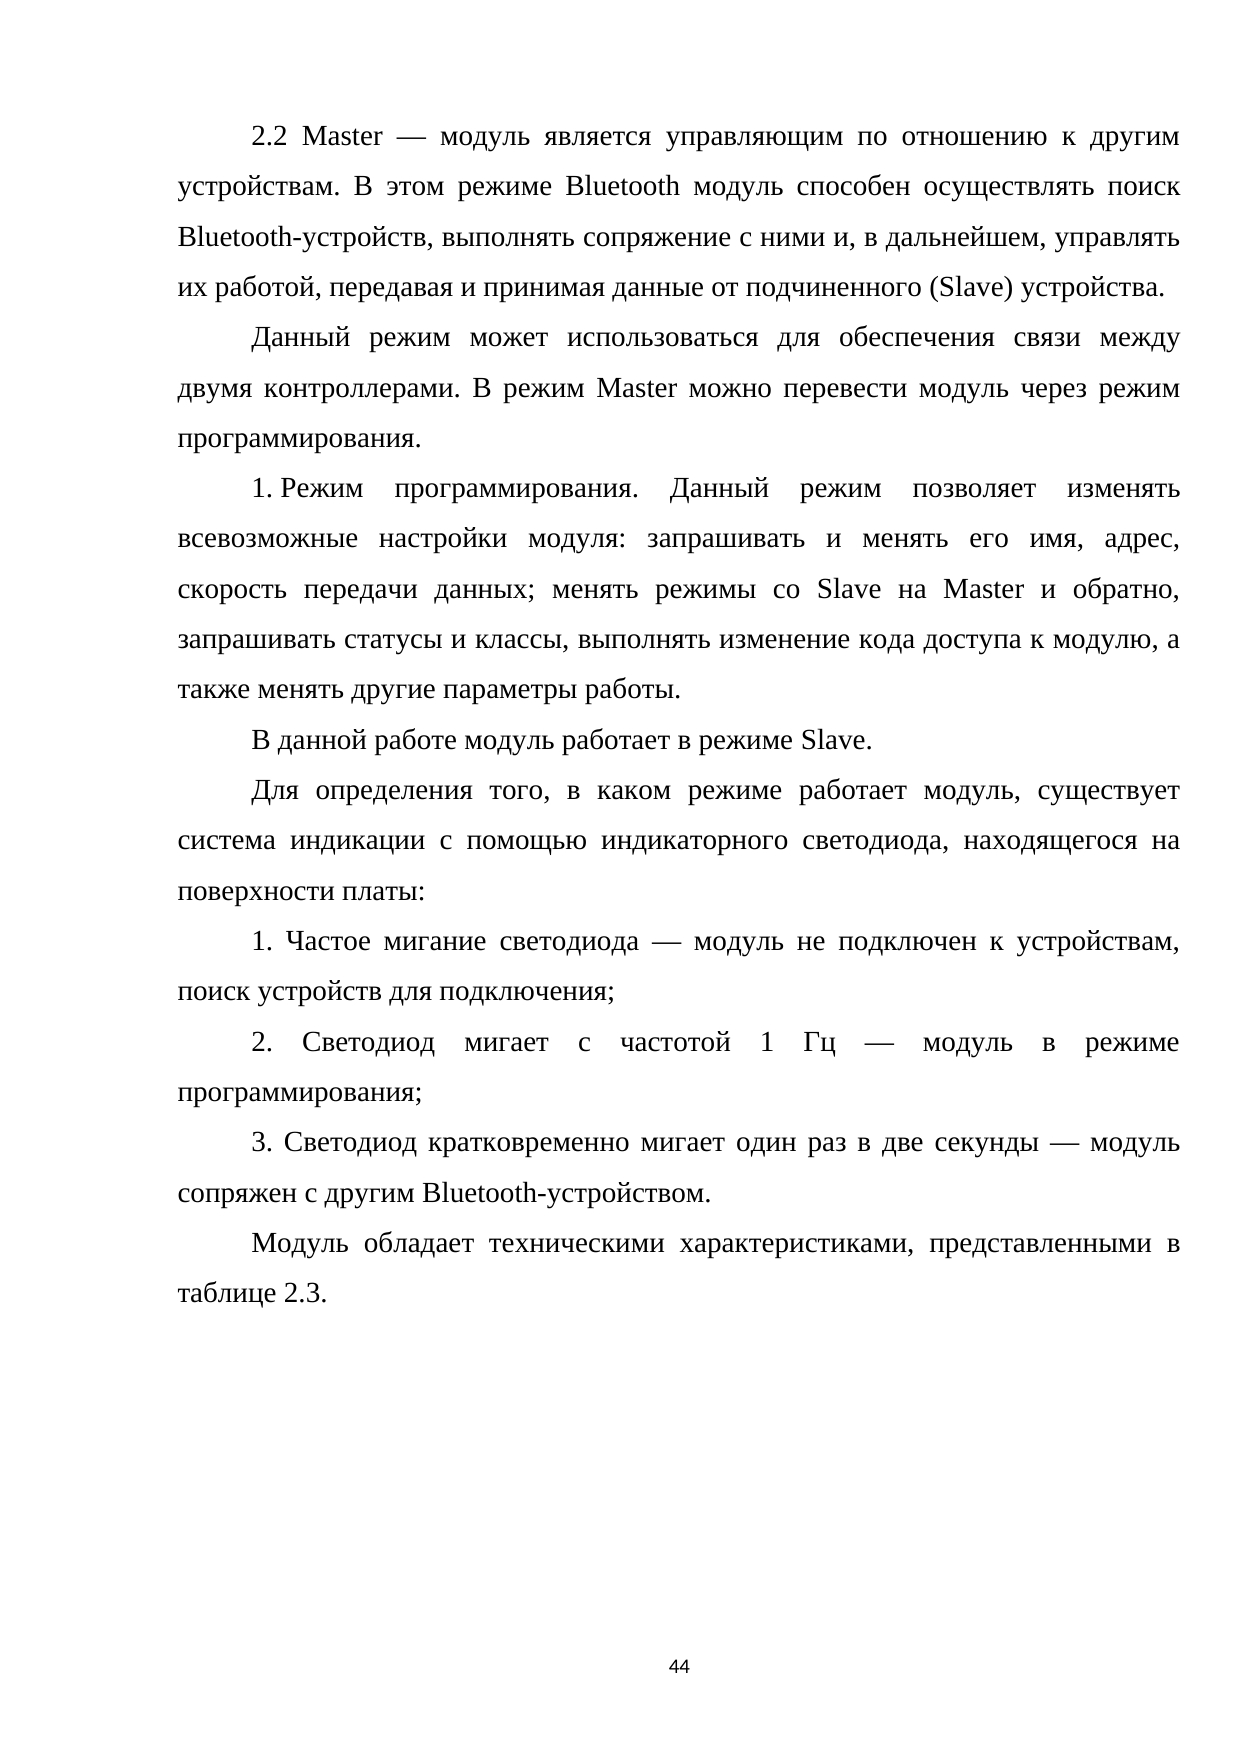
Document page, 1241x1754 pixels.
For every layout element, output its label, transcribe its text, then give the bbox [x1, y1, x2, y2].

text 3. Светодиод кратковременно мигает один раз в две секунды — модуль сопряжен с другим Bluetooth-устройством. [177, 1124, 1181, 1208]
text Модуль обладает техническими характеристиками, представленными в таблице 2.3. [177, 1225, 1181, 1309]
text Данный режим может использоваться для обеспечения связи между двумя контроллерами. В режим Master можно перевести модуль через режим программирования. [177, 319, 1181, 453]
text Для определения того, в каком режиме работает модуль, существует система индикации с помощью индикаторного светодиода, находящегося на поверхности платы: [177, 772, 1181, 906]
text В данной работе модуль работает в режиме Slave. [251, 722, 1181, 755]
text 1. Частое мигание светодиода — модуль не подключен к устройствам, поиск устройств для подключения; [177, 923, 1181, 1007]
text 2.2 Master — модуль является управляющим по отношению к другим устройствам. В этом режиме Bluetooth модуль способен осуществлять поиск Bluetooth-устройств, выполнять сопряжение с ними и, в дальнейшем, управлять их работой, передавая и принимая данные от подчиненного (Slave) устройства. [177, 118, 1181, 303]
list Режим программирования. Данный режим позволяет изменять всевозможные настройки модуля: запрашивать и менять его имя, адрес, скорость передачи данных; менять режимы со Slave на Master и обратно, запрашивать статусы и классы, выполнять изменение кода доступа к модулю, а также менять другие параметры работы. [177, 470, 1181, 705]
text 2. Светодиод мигает с частотой 1 Гц — модуль в режиме программирования; [177, 1024, 1181, 1108]
